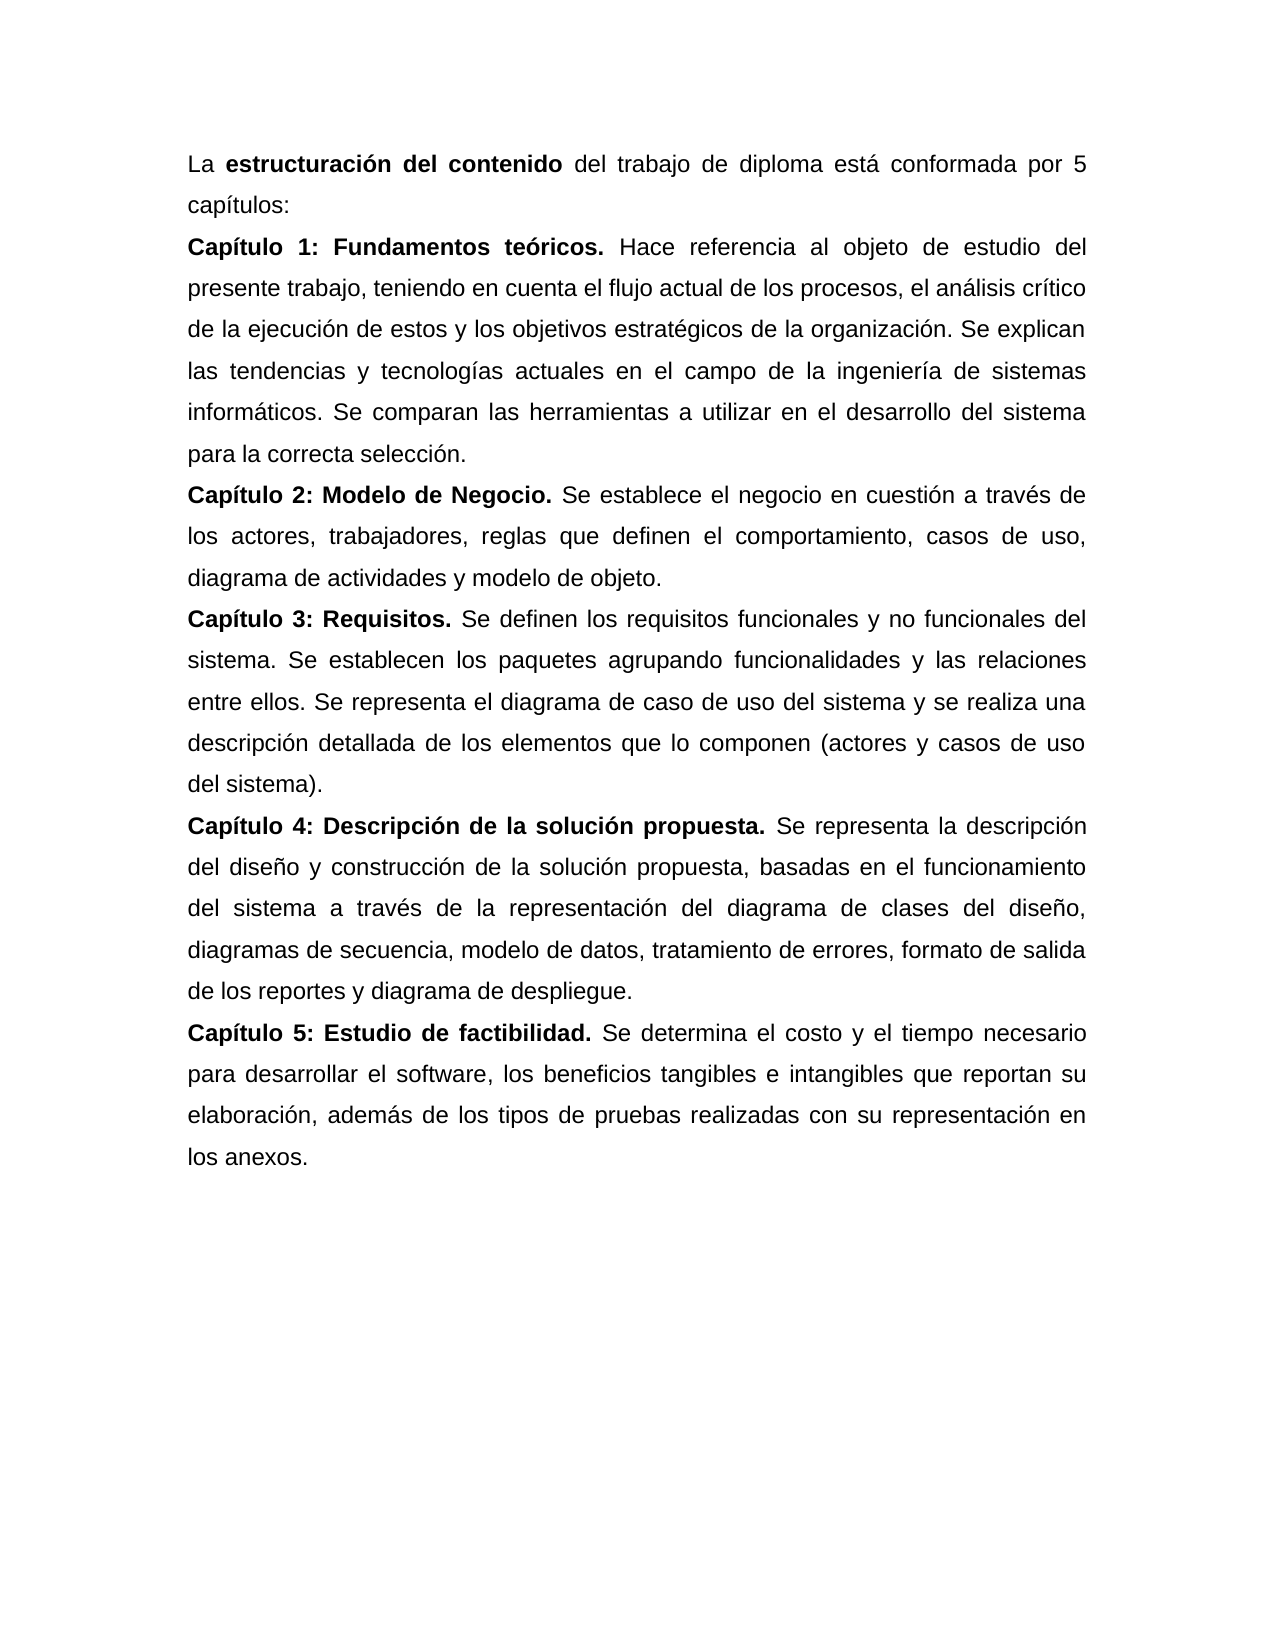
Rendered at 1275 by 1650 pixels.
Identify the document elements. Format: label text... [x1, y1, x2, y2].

text Capítulo 2: Modelo de Negocio. Se establece el negocio en cuestión a través de los actores, trabajadores, reglas que definen el comportamiento, casos de uso, diagrama de actividades y modelo de objeto. [187, 481, 1087, 591]
text Capítulo 1: Fundamentos teóricos. Hace referencia al objeto de estudio del presente trabajo, teniendo en cuenta el flujo actual de los procesos, el análisis crítico de la ejecución de estos y los objetivos estratégicos de la organización. Se explican las tendencias y tecnologías actuales en el campo de la ingeniería de sistemas informáticos. Se comparan las herramientas a utilizar en el desarrollo del sistema para la correcta selección. [187, 233, 1087, 467]
text La estructuración del contenido del trabajo de diploma está conformada por 5 capítulos: [187, 150, 1087, 219]
text Capítulo 5: Estudio de factibilidad. Se determina el costo y el tiempo necesario para desarrollar el software, los beneficios tangibles e intangibles que reportan su elaboración, además de los tipos de pruebas realizadas con su representación en los anexos. [187, 1018, 1087, 1170]
text Capítulo 3: Requisitos. Se definen los requisitos funcionales y no funcionales del sistema. Se establecen los paquetes agrupando funcionalidades y las relaciones entre ellos. Se representa el diagrama de caso de uso del sistema y se realiza una descripción detallada de los elementos que lo componen (actores y casos de uso del sistema). [187, 605, 1087, 798]
text Capítulo 4: Descripción de la solución propuesta. Se representa la descripción del diseño y construcción de la solución propuesta, basadas en el funcionamiento del sistema a través de la representación del diagrama de clases del diseño, diagramas de secuencia, modelo de datos, tratamiento de errores, formato de salida de los reportes y diagrama de despliegue. [187, 812, 1087, 1005]
